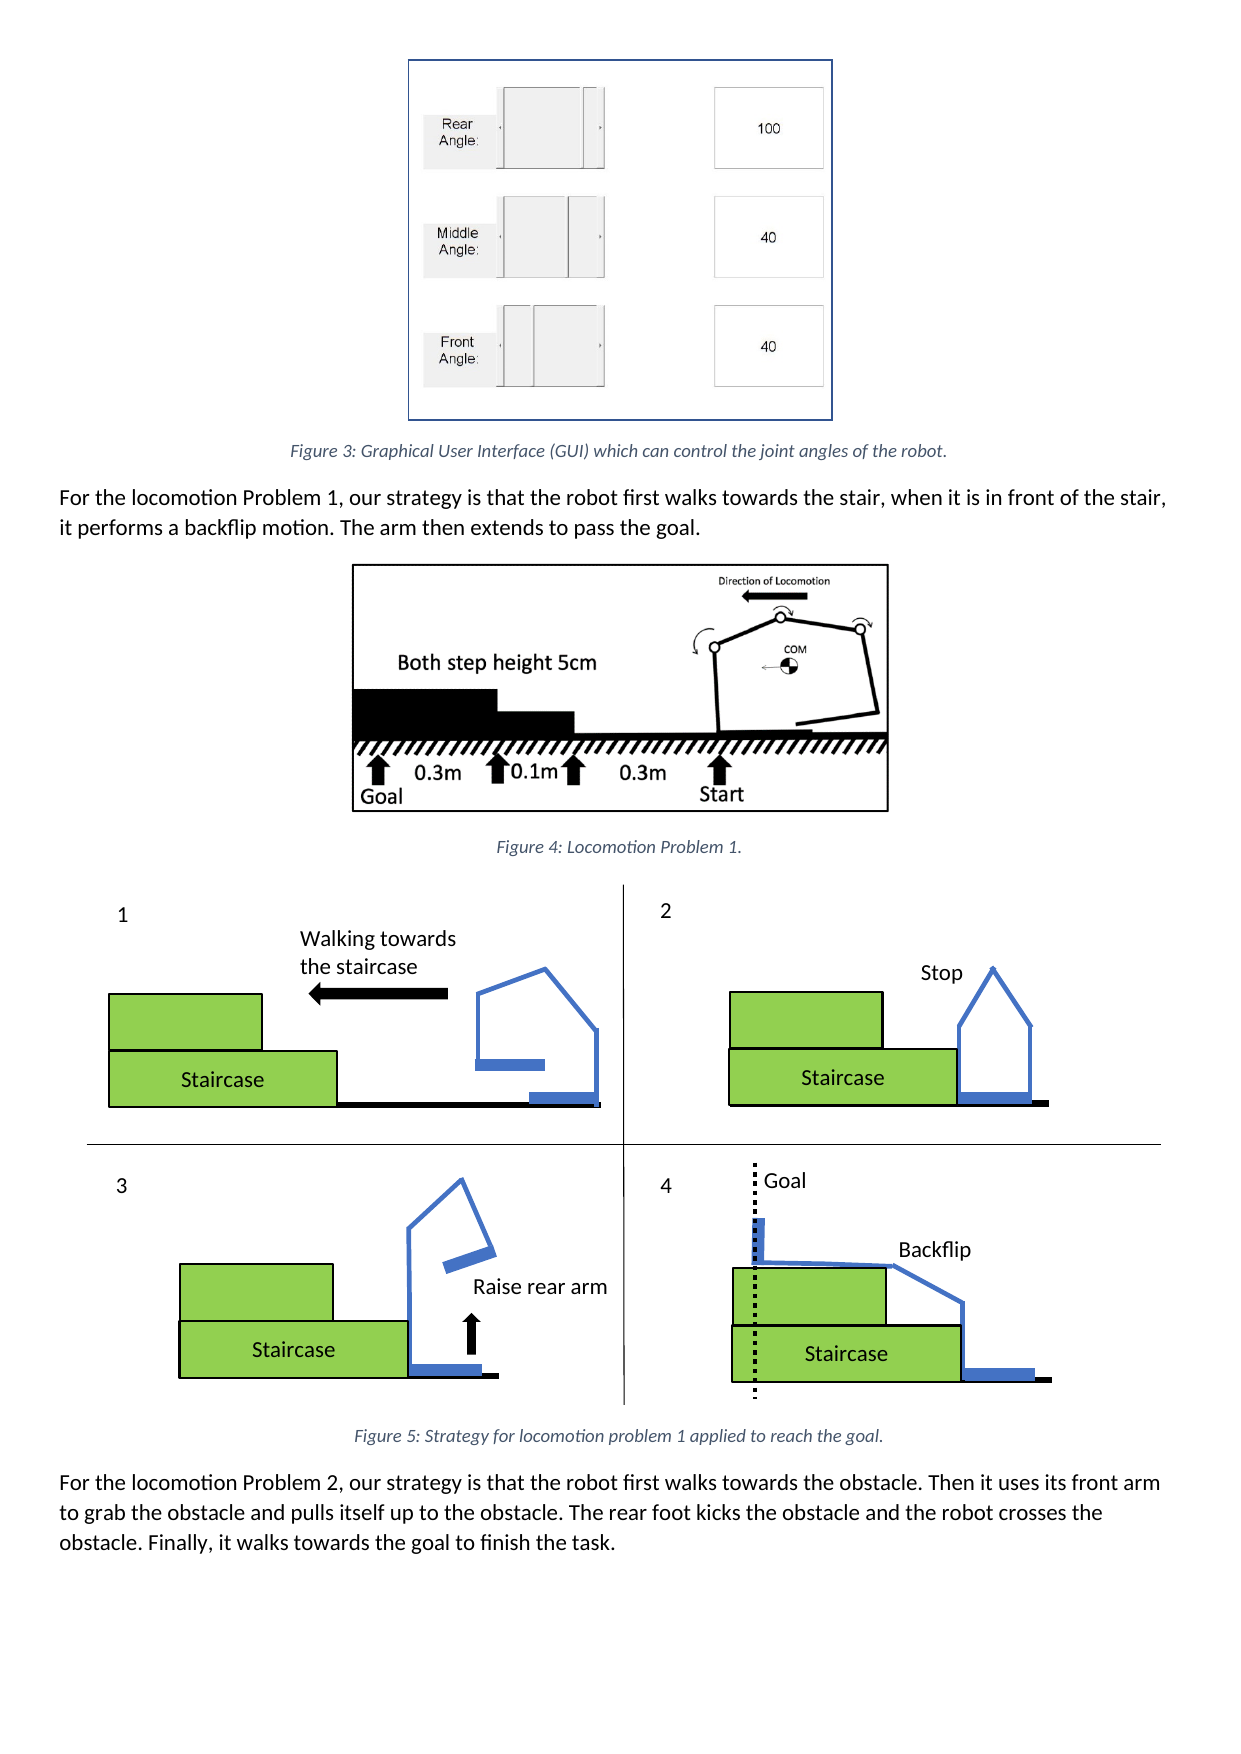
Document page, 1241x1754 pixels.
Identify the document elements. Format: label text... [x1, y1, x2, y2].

picture [409, 61, 831, 419]
text For the locomotion Problem 1, our strategy is that the robot first walks towards the stair, when it is in front of the stair, it performs a backflip motion. The arm then extends to pass the goal. [59, 483, 1181, 541]
picture [348, 560, 893, 817]
text For the locomotion Problem 2, our strategy is that the robot first walks towards the obstacle. Then it uses its front arm to grab the obstacle and pulls itself up to the obstacle. The rear foot kicks the obstacle and the robot crosses the obstacle. Finally, it walks towards the goal to finish the task. [59, 1468, 1181, 1557]
